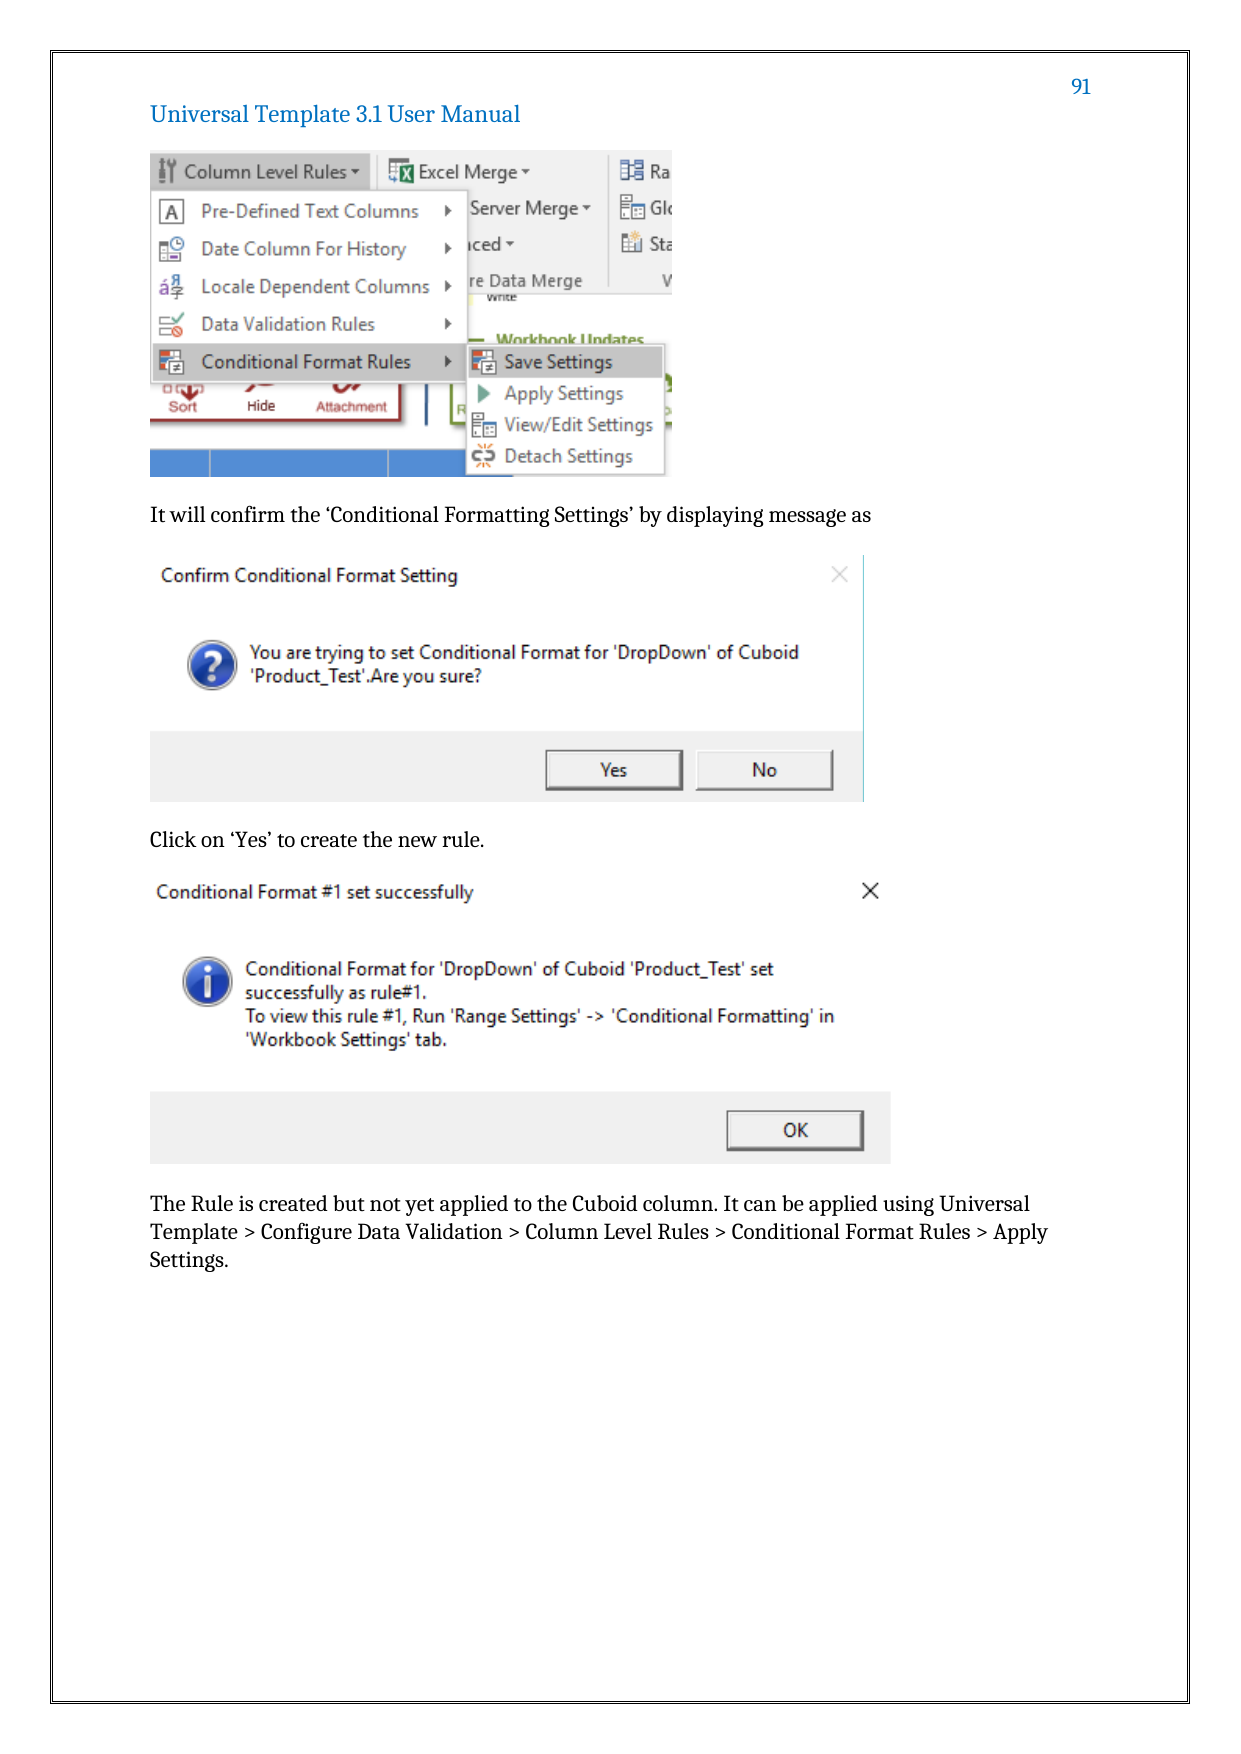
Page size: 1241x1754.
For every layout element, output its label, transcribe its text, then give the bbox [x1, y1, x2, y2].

picture [150, 555, 864, 802]
text The Rule is created but not yet applied to the Cuboid column. It can be applied using Universal Template > Configure Data Validation > Column Level Rules > Conditional Format Rules > Apply Settings. [150, 1190, 1090, 1273]
picture [150, 150, 672, 477]
picture [150, 880, 891, 1164]
text Click on ‘Yes’ to create the new rule. [150, 827, 1090, 853]
text It will confirm the ‘Conditional Formatting Settings’ by displaying message as [150, 502, 1090, 528]
